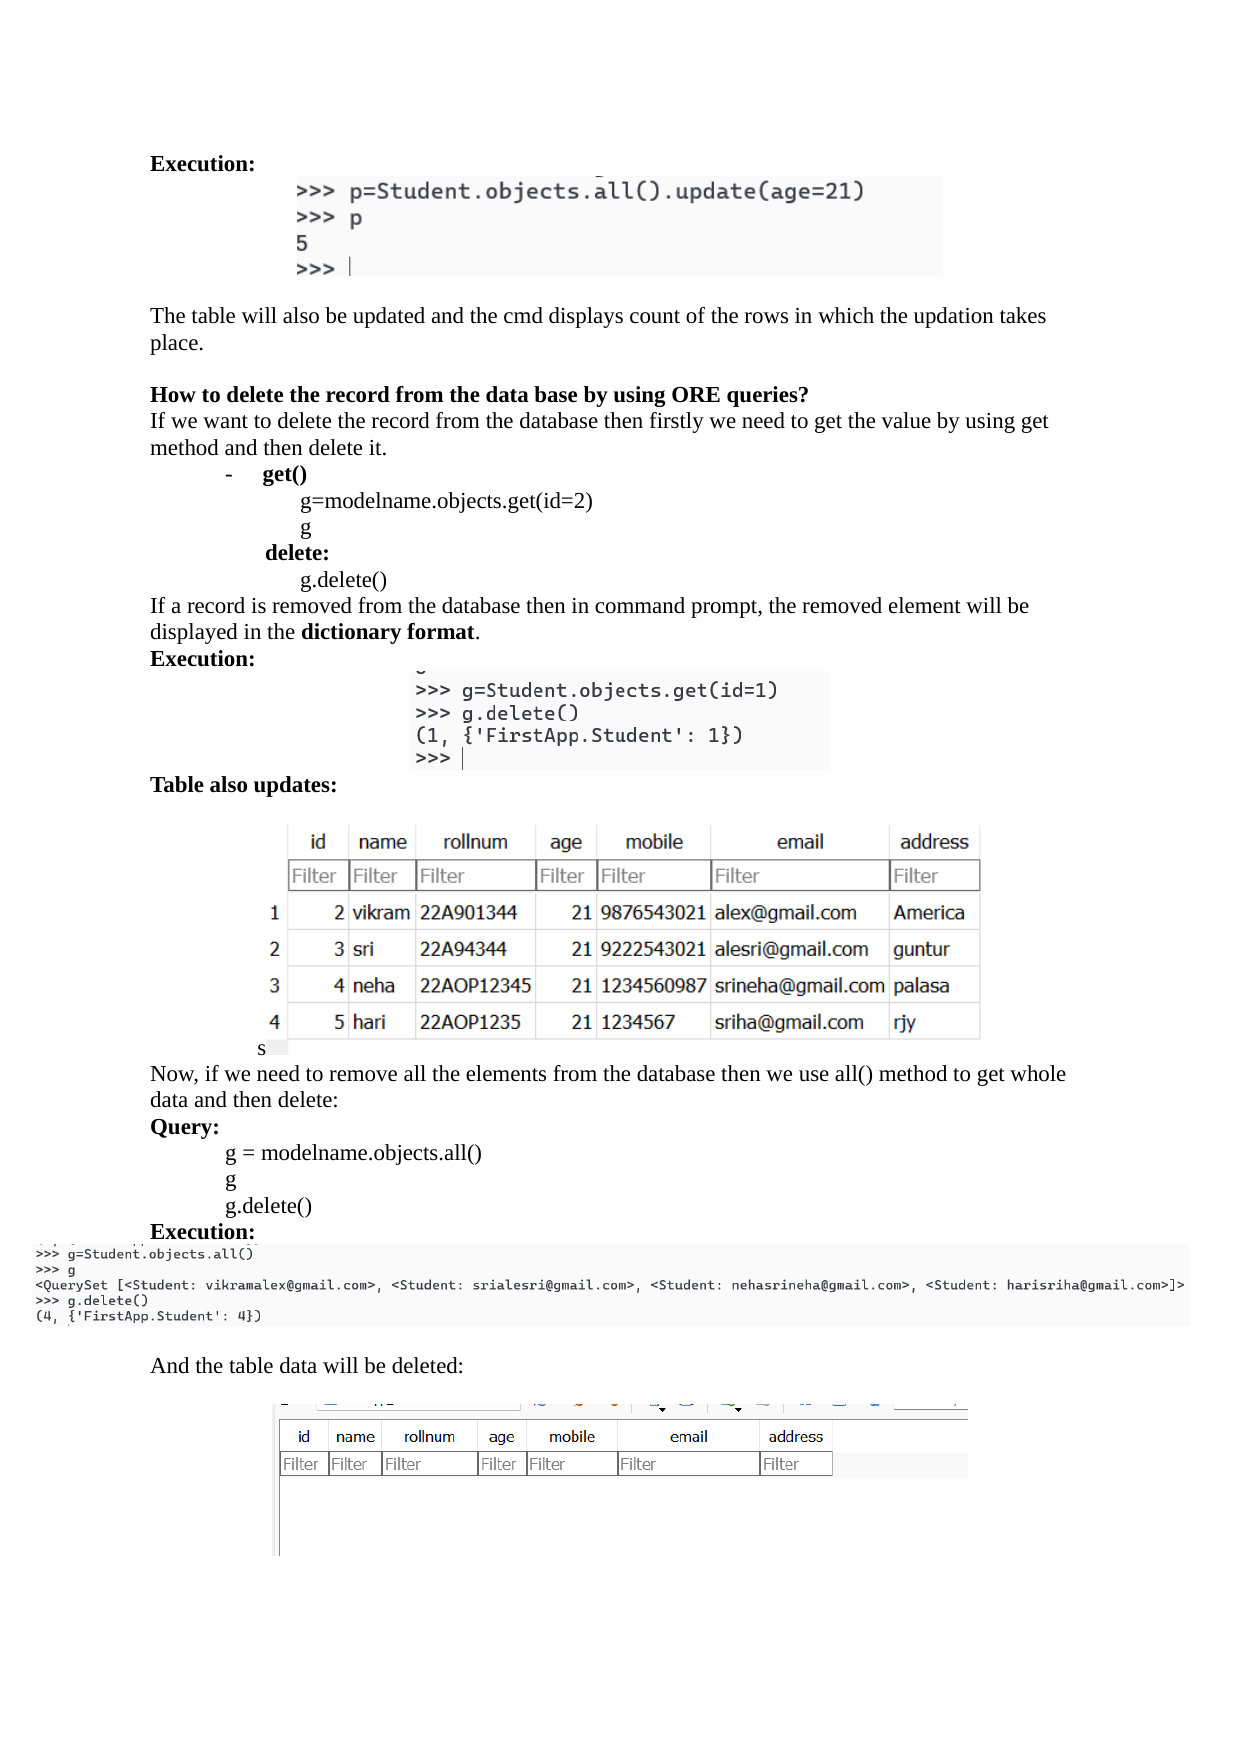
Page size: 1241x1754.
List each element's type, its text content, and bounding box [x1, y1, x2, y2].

text g.delete() [150, 1192, 1090, 1218]
text Execution: [150, 150, 1090, 176]
text And the table data will be deleted: [150, 1352, 1090, 1378]
picture [297, 176, 944, 276]
text delete: [150, 539, 1090, 566]
list get() [225, 460, 1090, 487]
text g=modelname.objects.get(id=2) [262, 487, 1090, 513]
text Execution: [150, 1218, 1090, 1244]
text Now, if we need to remove all the elements from the database then we use all() method to get whole data and then delete: Query: g = modelname.objects.all() [150, 1060, 1090, 1165]
text g [150, 1165, 1090, 1192]
text Execution: [150, 645, 1090, 671]
text If a record is removed from the database then in command prompt, the removed element will be displayed in the dictionary format. [150, 592, 1090, 645]
text g [262, 513, 1090, 539]
text If we want to delete the record from the database then firstly we need to get the value by using get method and then delete it. [150, 408, 1090, 460]
text Table also updates: [150, 771, 1090, 825]
picture [272, 1404, 969, 1556]
picture [409, 671, 831, 771]
text The table will also be updated and the cmd displays count of the rows in which the updation takes place. [150, 302, 1090, 355]
picture [31, 1244, 1190, 1326]
picture [266, 825, 984, 1055]
text g.delete() [150, 566, 1090, 592]
text How to delete the record from the data base by using ORE queries? [150, 381, 1090, 408]
